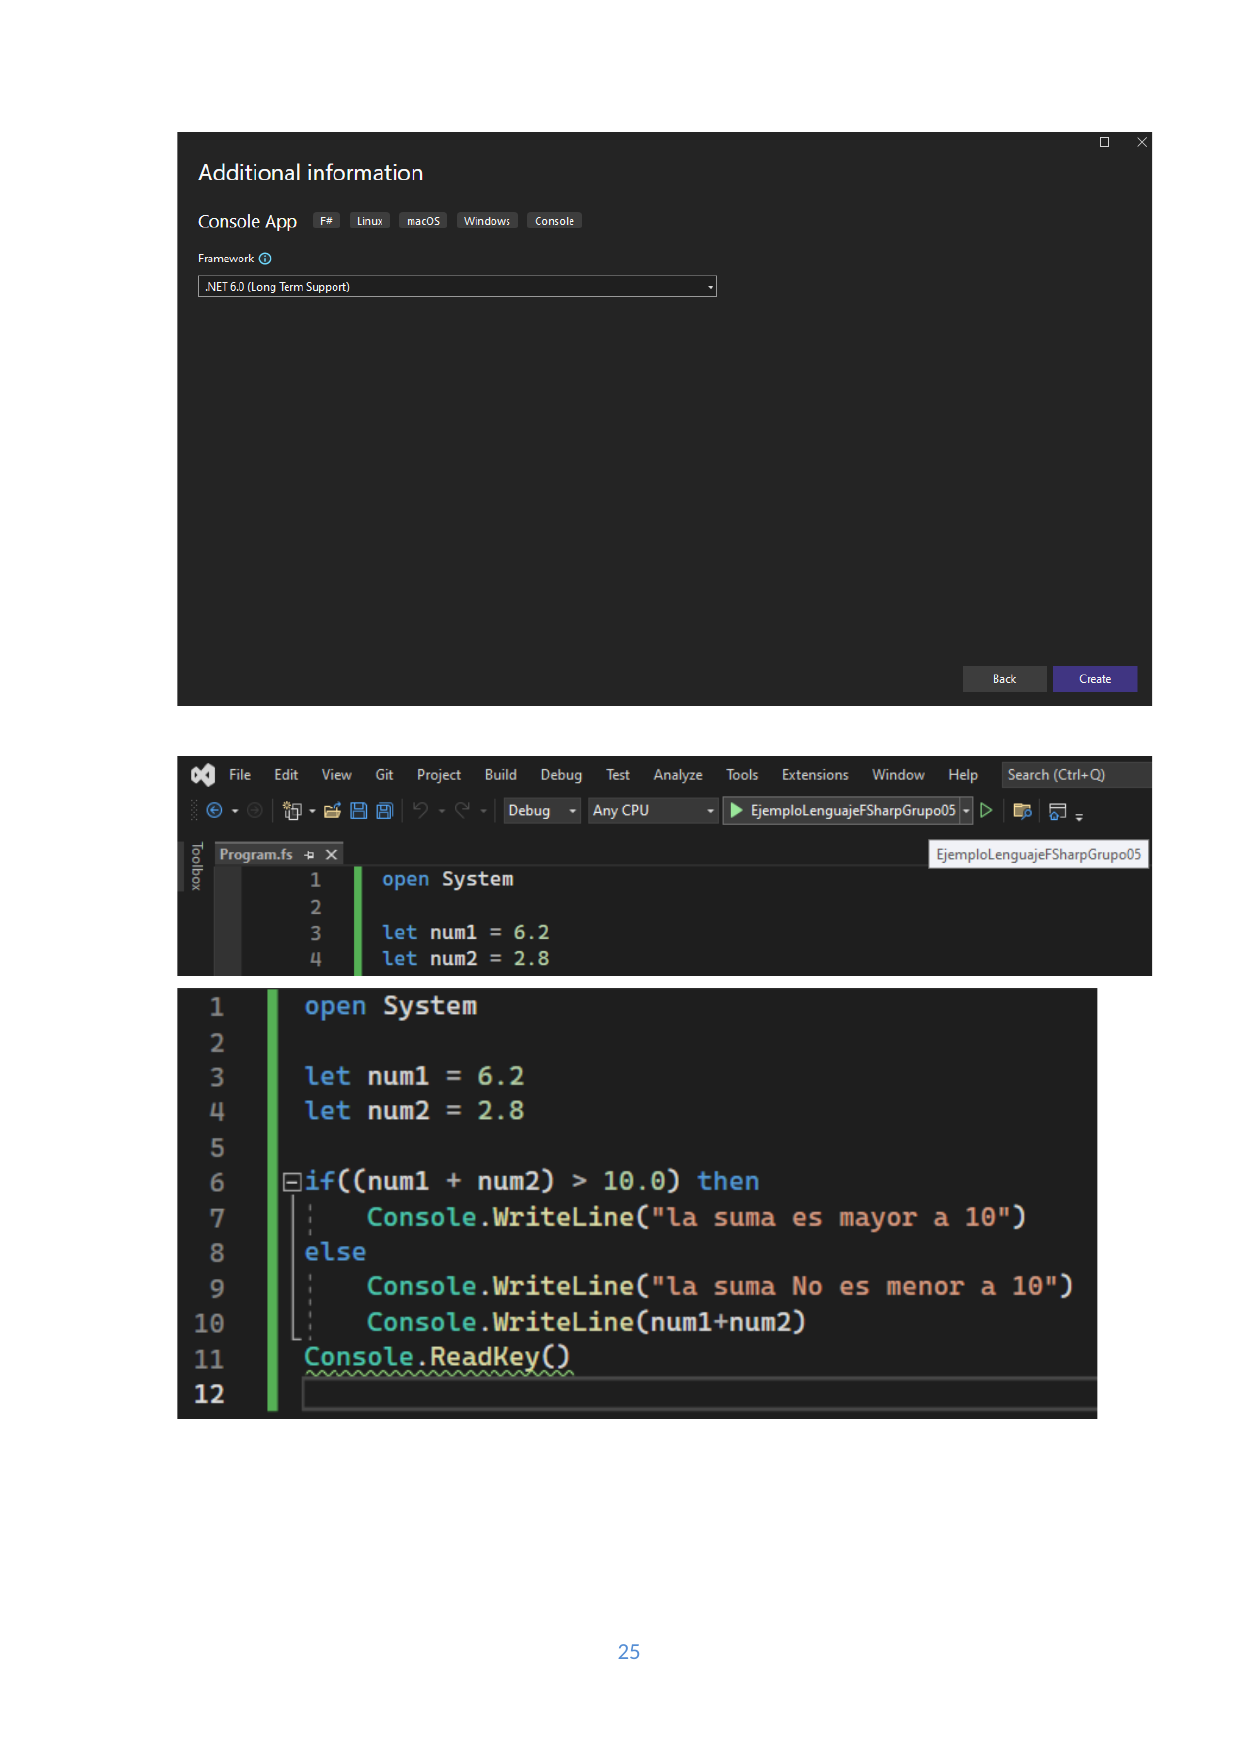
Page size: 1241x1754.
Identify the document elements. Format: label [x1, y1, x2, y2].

picture [177, 756, 1153, 976]
picture [177, 132, 1153, 706]
picture [177, 988, 1098, 1419]
